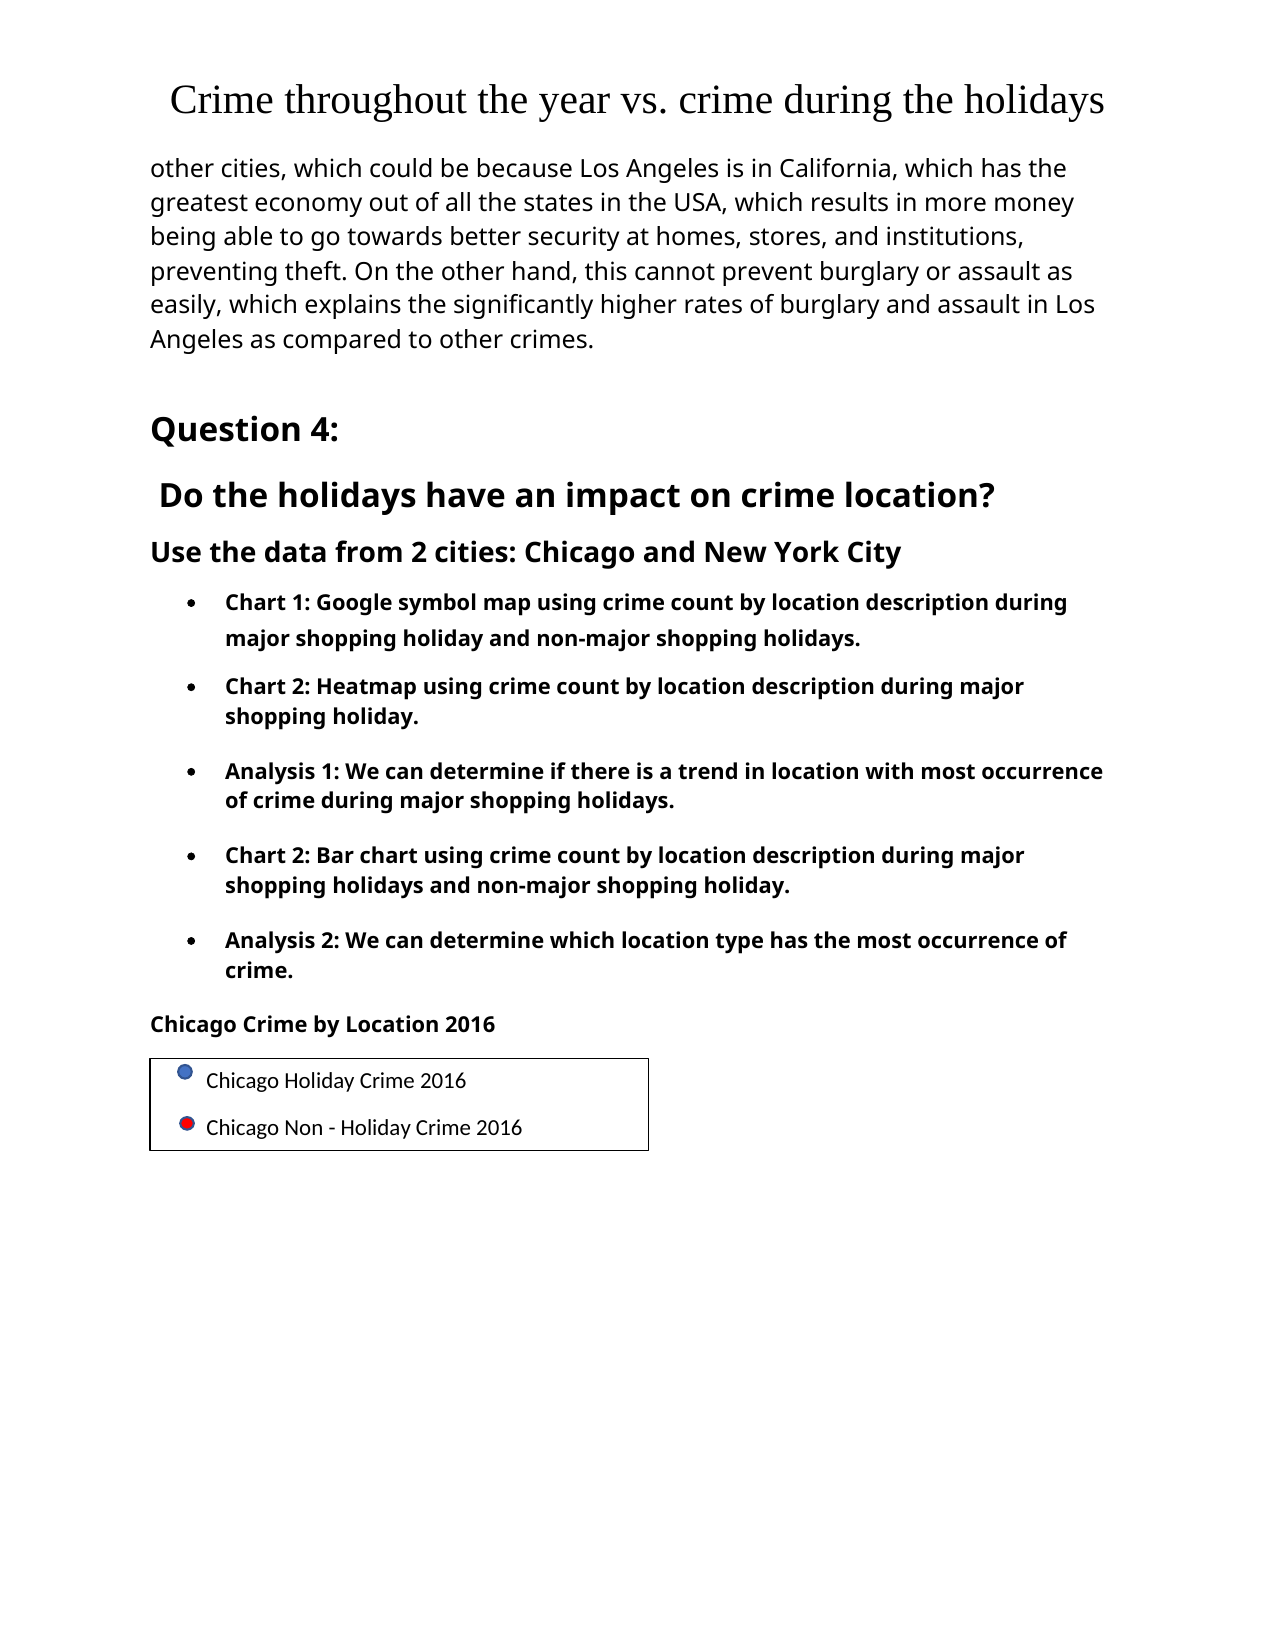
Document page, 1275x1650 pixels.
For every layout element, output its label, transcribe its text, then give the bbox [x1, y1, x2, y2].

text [150, 151, 1125, 355]
text Chicago Crime by Location 2016 [150, 1009, 1125, 1039]
list Analysis 1: We can determine if there is a trend in location with most occurrence of crime during major shopping holidays. [187, 756, 1125, 815]
text Use the data from 2 cities: Chicago and New York City [150, 533, 1125, 571]
text Question 4: [150, 406, 1125, 451]
text Do the holidays have an impact on crime location? [150, 471, 1125, 517]
list Analysis 2: We can determine which location type has the most occurrence of crime. [187, 925, 1125, 984]
list Chart 2: Heatmap using crime count by location description during major shopping holiday. [187, 671, 1125, 731]
list Chart 2: Bar chart using crime count by location description during major shopping holidays and non-major shopping holiday. [187, 840, 1125, 900]
list Chart 1: Google symbol map using crime count by location description during major shopping holiday and non-major shopping holidays. [187, 587, 1125, 655]
